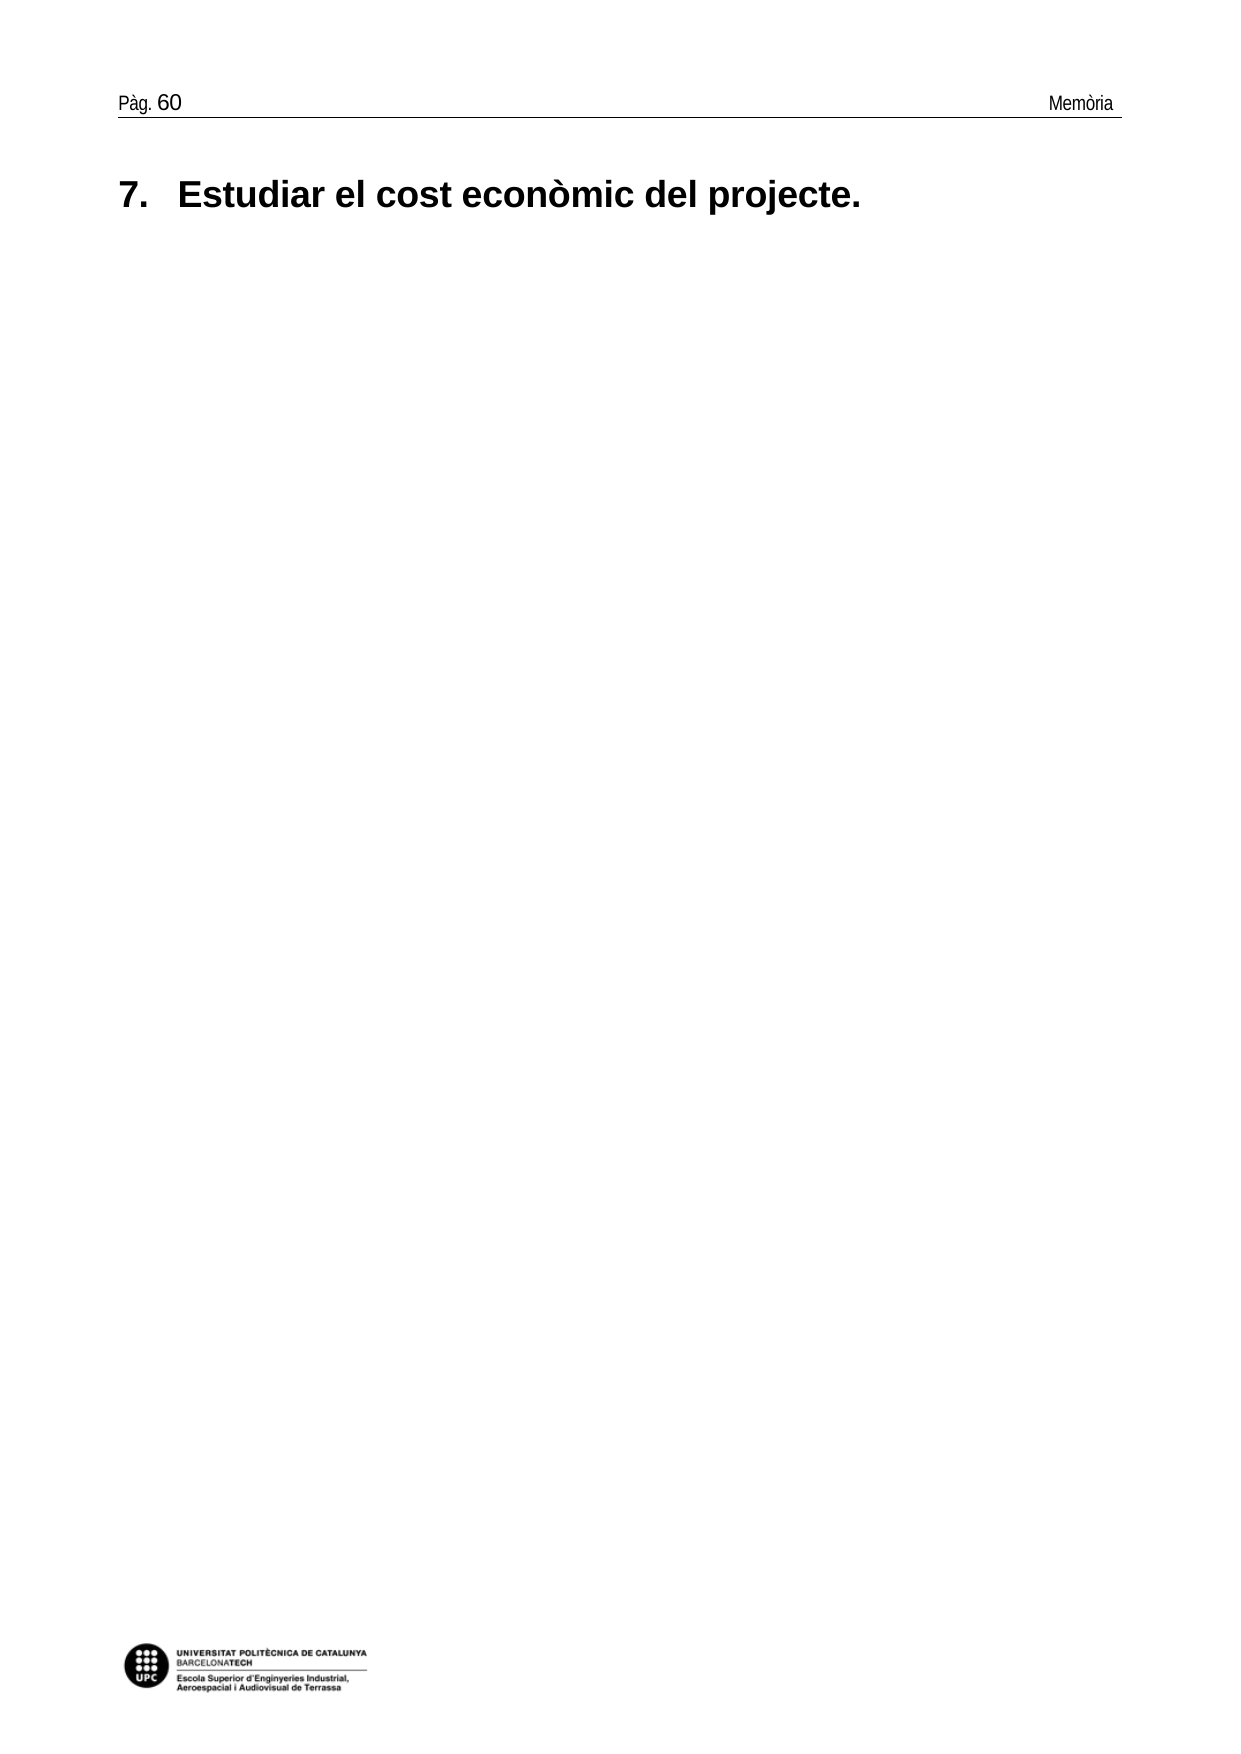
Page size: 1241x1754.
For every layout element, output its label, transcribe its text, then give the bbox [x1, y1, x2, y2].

picture [118, 1634, 374, 1702]
subtitle Estudiar el cost econòmic del projecte. [118, 173, 1122, 216]
